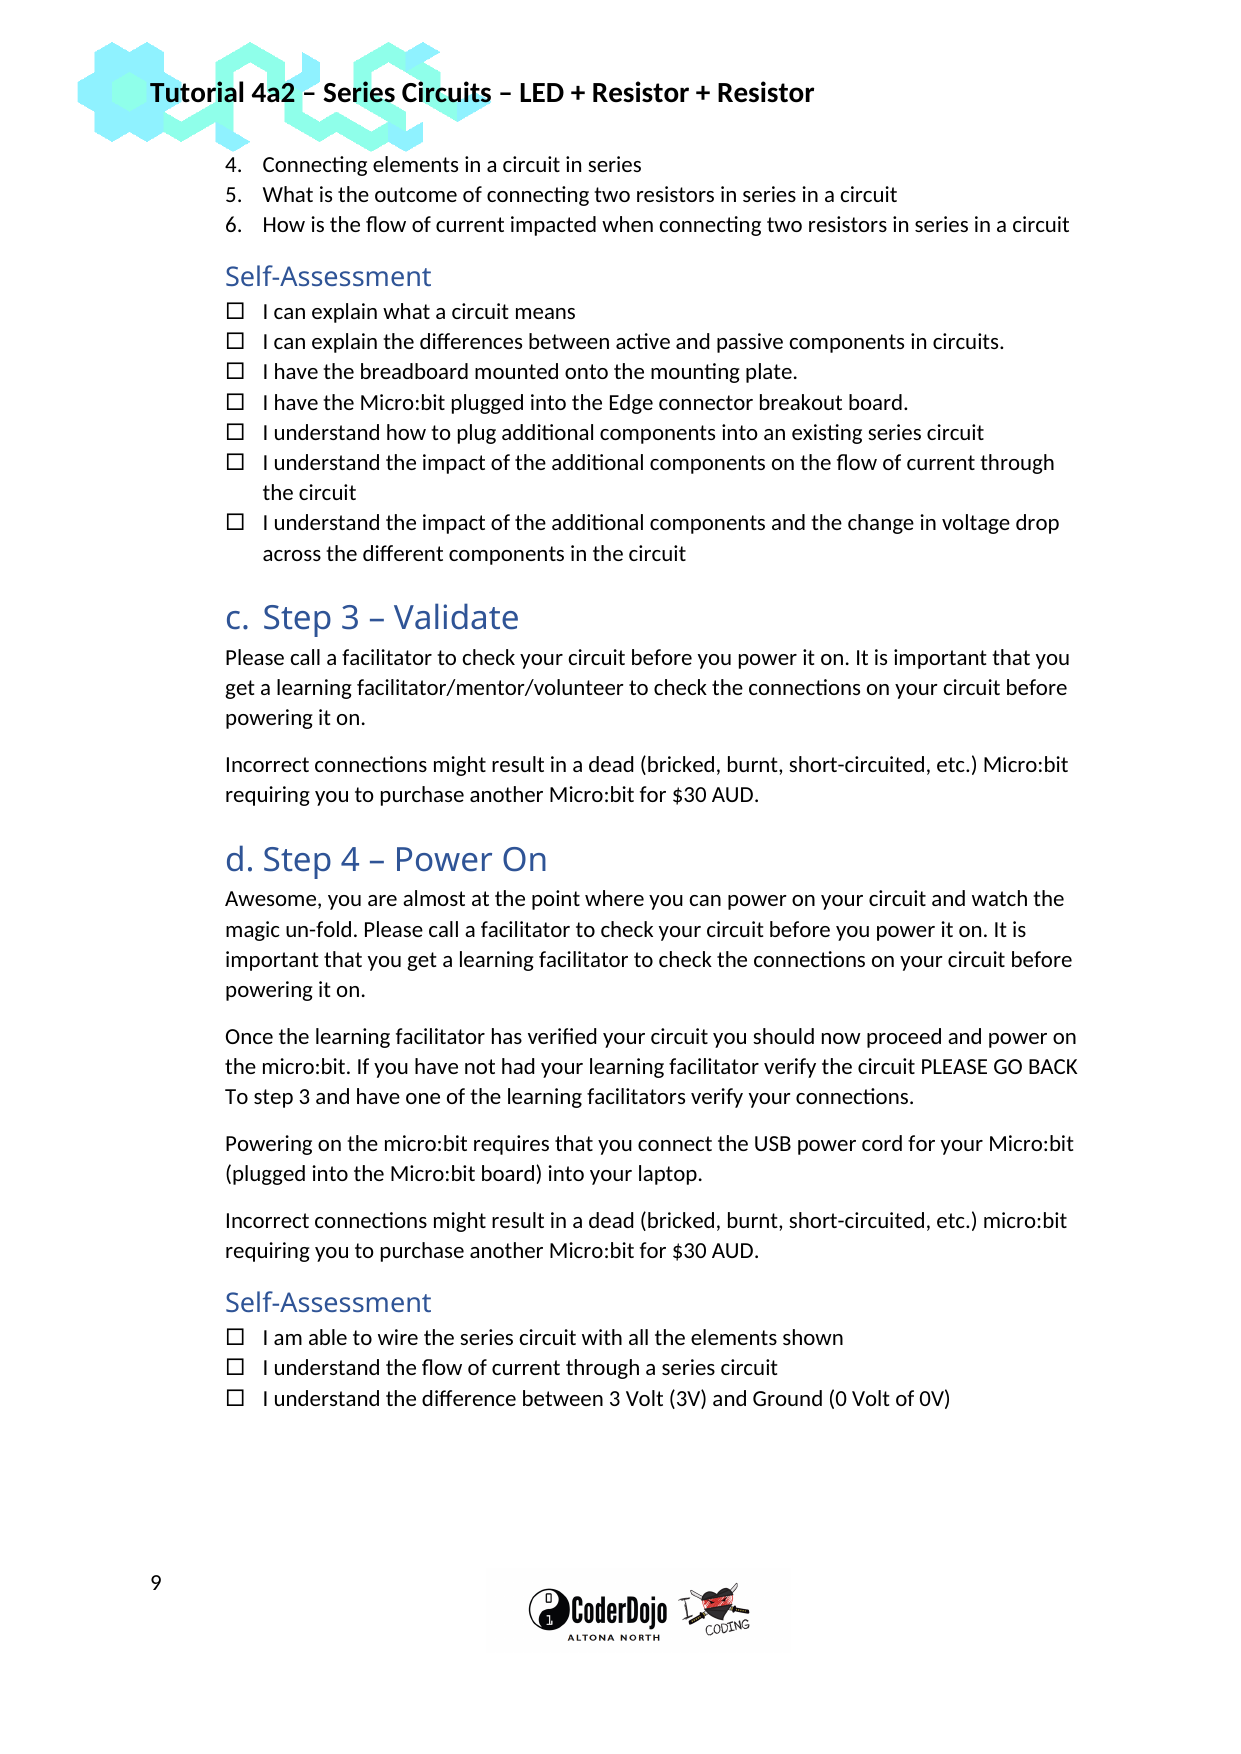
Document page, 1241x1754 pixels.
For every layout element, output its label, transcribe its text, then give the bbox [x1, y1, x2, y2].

text Incorrect connections might result in a dead (bricked, burnt, short-circuited, etc.) micro:bit requiring you to purchase another Micro:bit for $30 AUD. [225, 1206, 1090, 1265]
text Awesome, you are almost at the point where you can power on your circuit and watch the magic un-fold. Please call a facilitator to check your circuit before you power it on. It is important that you get a learning facilitator to check the connections on your circuit before powering it on. [225, 884, 1090, 1003]
subtitle Step 4 – Power On [225, 836, 1090, 881]
list I have the breadboard mounted onto the mounting plate. [225, 357, 1090, 386]
list I am able to wire the series circuit with all the elements shown [225, 1323, 1090, 1351]
list I have the Micro:bit plugged into the Edge connector breakout board. [225, 388, 1090, 416]
list How is the flow of current impacted when connecting two resistors in series in a circuit [225, 210, 1090, 238]
list What is the outcome of connecting two resistors in series in a circuit [225, 180, 1090, 208]
list I understand the flow of current through a series circuit [225, 1353, 1090, 1382]
list Connecting elements in a circuit in series [225, 150, 1090, 178]
text Incorrect connections might result in a dead (bricked, burnt, short-circuited, etc.) Micro:bit requiring you to purchase another Micro:bit for $30 AUD. [225, 750, 1090, 808]
picture [486, 1568, 792, 1653]
list I can explain what a circuit means [225, 297, 1090, 325]
list I understand the impact of the additional components and the change in voltage drop across the different components in the circuit [225, 508, 1090, 567]
text Please call a facilitator to check your circuit before you power it on. It is important that you get a learning facilitator/mentor/volunteer to check the connections on your circuit before powering it on. [225, 643, 1090, 731]
text Powering on the micro:bit requires that you connect the USB power cord for your Micro:bit (plugged into the Micro:bit board) into your laptop. [225, 1129, 1090, 1188]
subtitle Step 3 – Validate [225, 594, 1090, 639]
list I can explain the differences between active and passive components in circuits. [225, 327, 1090, 355]
subtitle Self-Assessment [225, 257, 1090, 294]
list I understand the difference between 3 Volt (3V) and Ground (0 Volt of 0V) [225, 1384, 1090, 1412]
subtitle Self-Assessment [225, 1283, 1090, 1320]
picture [77, 42, 492, 152]
list I understand the impact of the additional components on the flow of current through the circuit [225, 448, 1090, 506]
list I understand how to plug additional components into an existing series circuit [225, 418, 1090, 446]
text Once the learning facilitator has verified your circuit you should now proceed and power on the micro:bit. If you have not had your learning facilitator verify the circuit PLEASE GO BACK To step 3 and have one of the learning facilitators verify your connections. [225, 1022, 1090, 1111]
